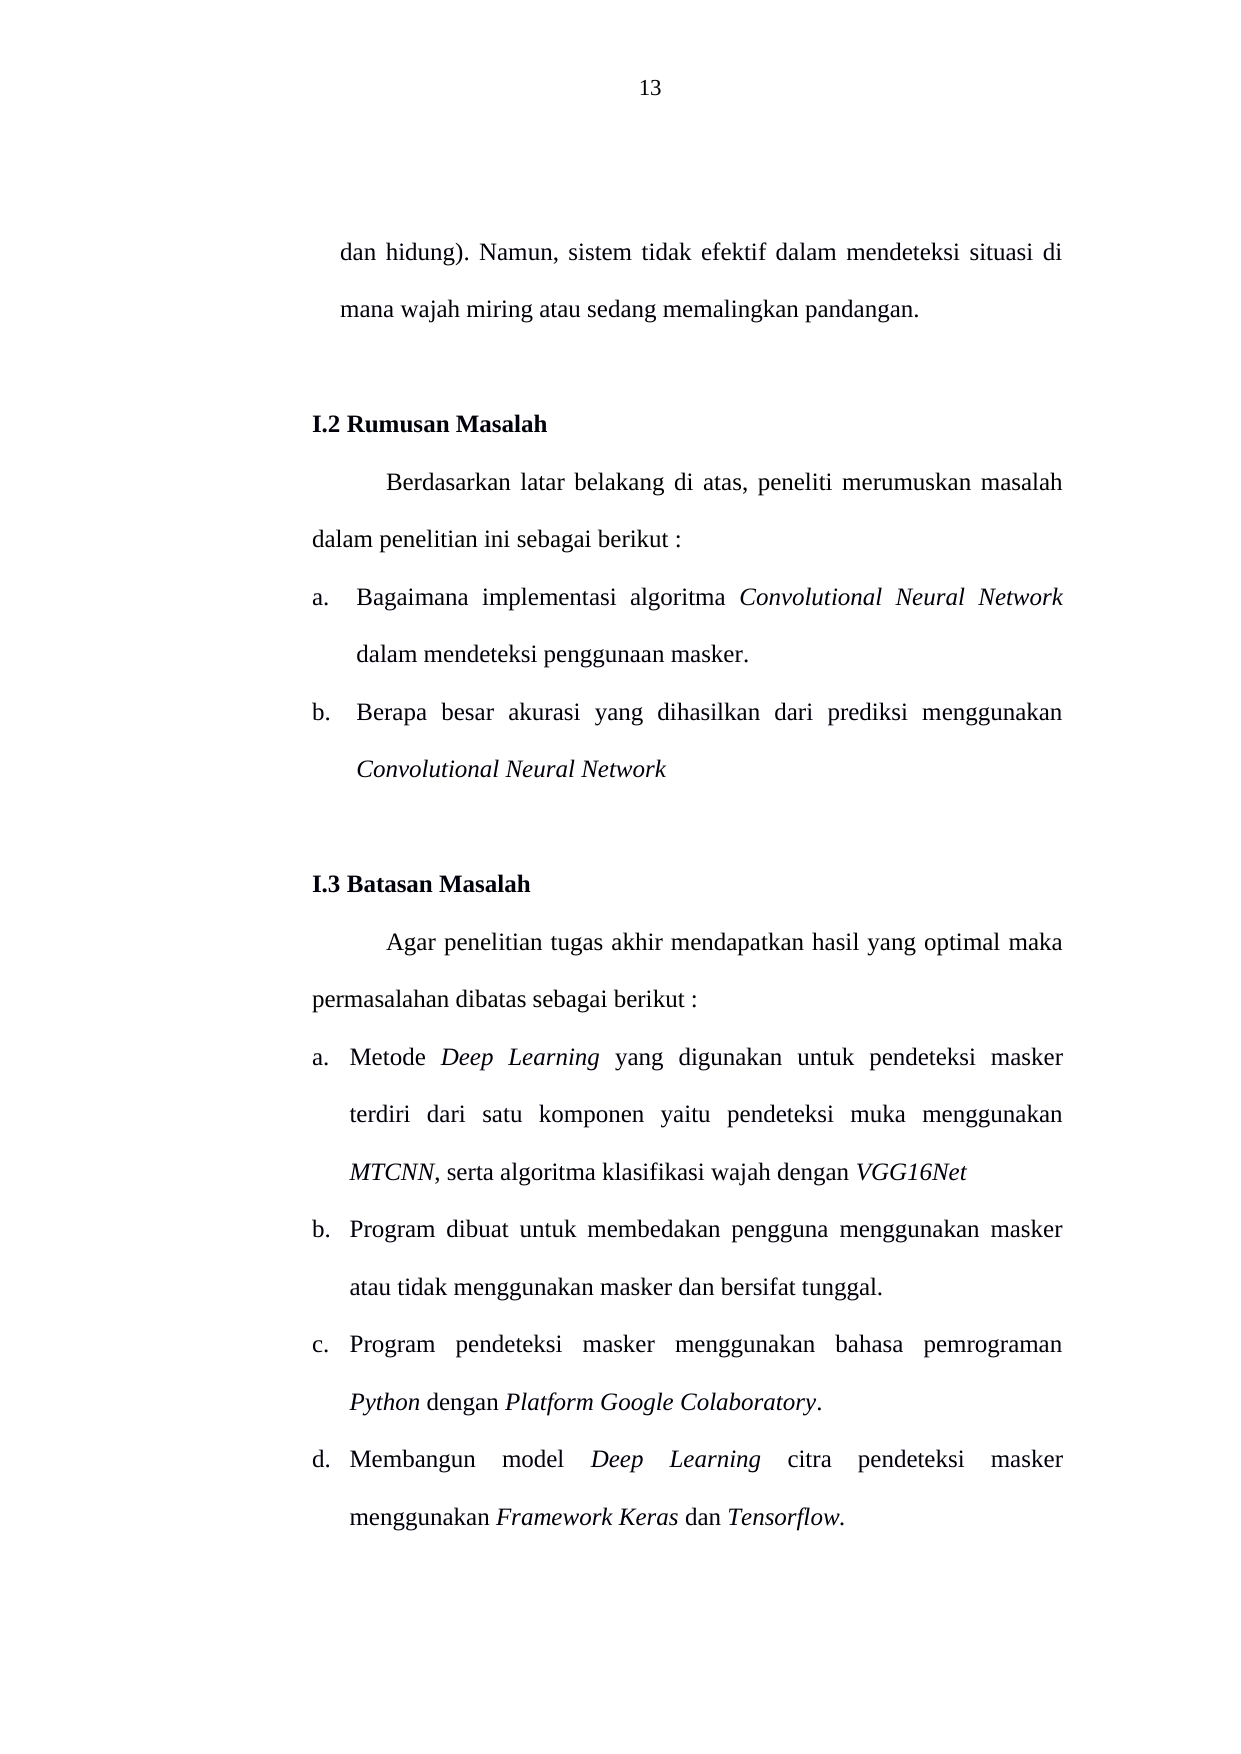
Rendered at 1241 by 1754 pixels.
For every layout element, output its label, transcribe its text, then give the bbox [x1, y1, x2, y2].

list Bagaimana implementasi algoritma Convolutional Neural Network dalam mendeteksi penggunaan masker. [312, 582, 1063, 668]
subtitle Batasan Masalah [312, 869, 1063, 898]
list Berapa besar akurasi yang dihasilkan dari prediksi menggunakan Convolutional Neural Network [312, 697, 1063, 783]
list Program pendeteksi masker menggunakan bahasa pemrograman Python dengan Platform Google Colaboratory. [312, 1329, 1063, 1416]
subtitle Rumusan Masalah [312, 409, 1063, 438]
text Agar penelitian tugas akhir mendapatkan hasil yang optimal maka permasalahan dibatas sebagai berikut : [312, 927, 1063, 1013]
text Berdasarkan latar belakang di atas, peneliti merumuskan masalah dalam penelitian ini sebagai berikut : [312, 467, 1063, 553]
list Program dibuat untuk membedakan pengguna menggunakan masker atau tidak menggunakan masker dan bersifat tunggal. [312, 1214, 1063, 1301]
list Metode Deep Learning yang digunakan untuk pendeteksi masker terdiri dari satu komponen yaitu pendeteksi muka menggunakan MTCNN, serta algoritma klasifikasi wajah dengan VGG16Net [312, 1042, 1063, 1186]
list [312, 237, 1063, 323]
list Membangun model Deep Learning citra pendeteksi masker menggunakan Framework Keras dan Tensorflow. [312, 1444, 1063, 1531]
